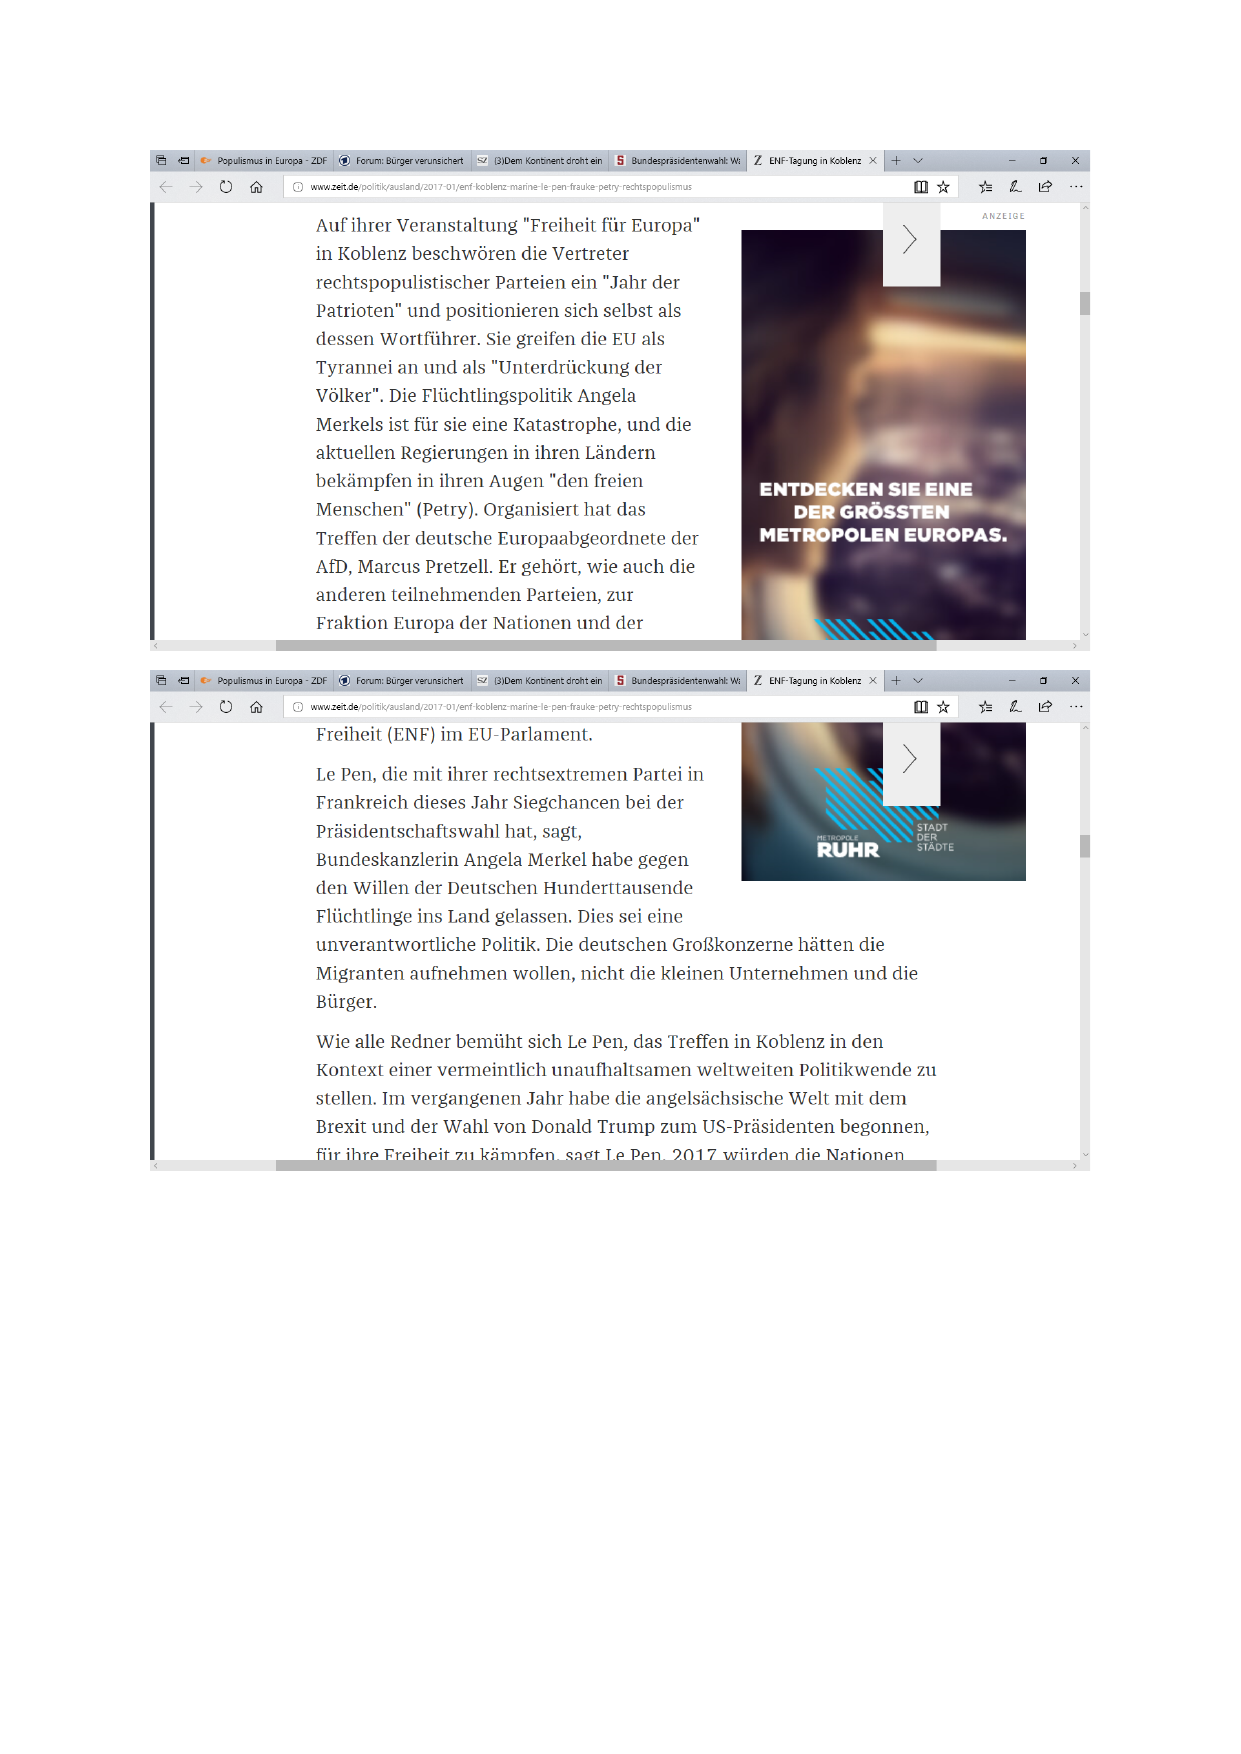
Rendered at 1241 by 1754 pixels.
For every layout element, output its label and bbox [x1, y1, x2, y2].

picture [150, 150, 1091, 651]
picture [150, 670, 1091, 1171]
